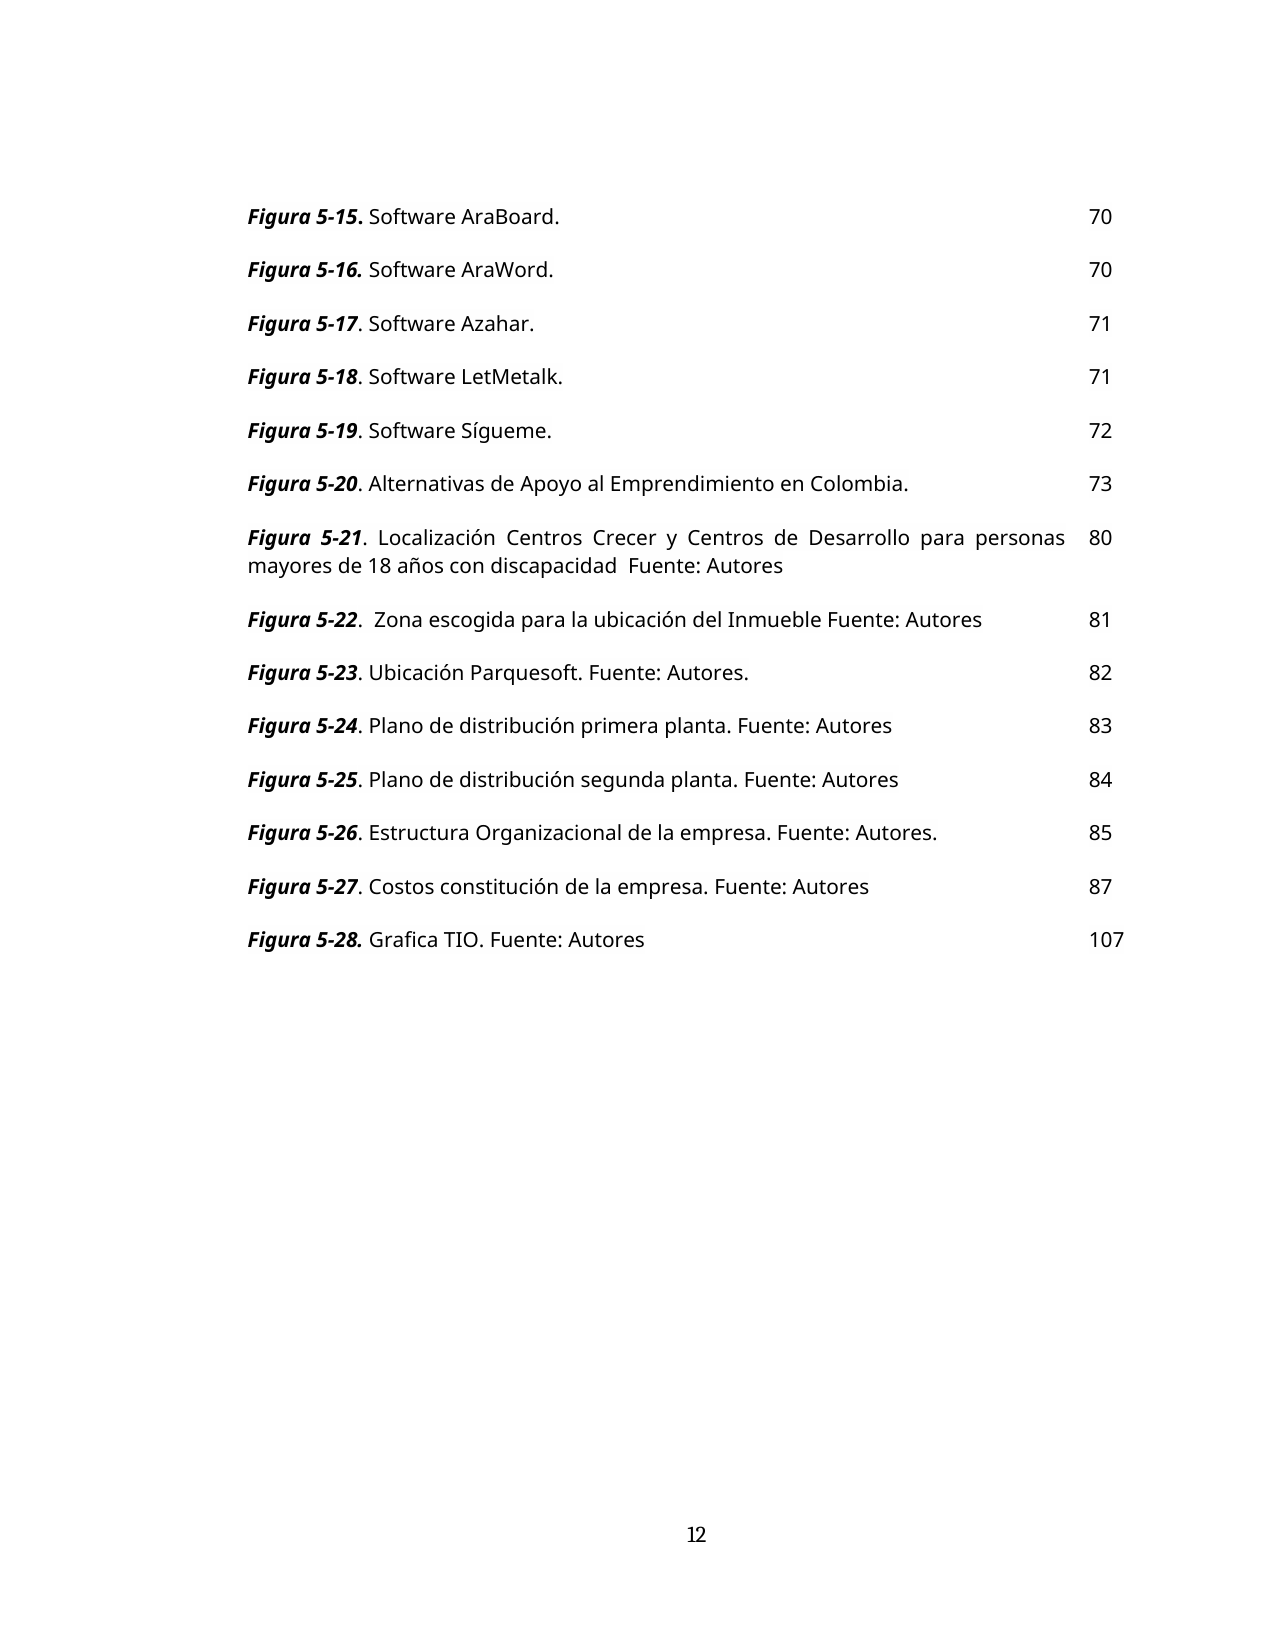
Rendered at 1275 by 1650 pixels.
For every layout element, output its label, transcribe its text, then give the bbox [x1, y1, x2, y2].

table_cell Figura 5-26. Estructura Organizacional de la empresa. Fuente: Autores. [236, 794, 1077, 847]
table_cell 85 [1077, 794, 1156, 847]
table_cell 71 [1077, 284, 1156, 337]
table_cell 82 [1077, 633, 1156, 687]
table_cell Figura 5-19. Software Sígueme. [236, 391, 1077, 444]
table_cell Figura 5-24. Plano de distribución primera planta. Fuente: Autores [236, 687, 1077, 740]
table_cell 71 [1077, 338, 1156, 391]
table_cell Figura 5-25. Plano de distribución segunda planta. Fuente: Autores [236, 740, 1077, 793]
table_cell Figura 5-23. Ubicación Parquesoft. Fuente: Autores. [236, 633, 1077, 687]
table_cell 70 [1077, 231, 1156, 284]
table_cell 70 [1077, 177, 1156, 231]
table_cell 80 [1077, 498, 1156, 580]
table_cell 87 [1077, 847, 1156, 900]
table_cell Figura 5-15. Software AraBoard. [236, 177, 1077, 231]
table_cell Figura 5-22. Zona escogida para la ubicación del Inmueble Fuente: Autores [236, 580, 1077, 633]
table_cell 107 [1077, 900, 1156, 954]
table_cell Figura 5-21. Localización Centros Crecer y Centros de Desarrollo para personas mayores de 18 años con discapacidad Fuente: Autores [236, 498, 1077, 580]
table_cell 72 [1077, 391, 1156, 444]
table_cell 83 [1077, 687, 1156, 740]
table_cell 84 [1077, 740, 1156, 793]
table_cell Figura 5-20. Alternativas de Apoyo al Emprendimiento en Colombia. [236, 444, 1077, 498]
table_cell 73 [1077, 444, 1156, 498]
table_cell Figura 5-16. Software AraWord. [236, 231, 1077, 284]
table_cell Figura 5-28. Grafica TIO. Fuente: Autores [236, 900, 1077, 954]
table_cell 81 [1077, 580, 1156, 633]
table_cell Figura 5-18. Software LetMetalk. [236, 338, 1077, 391]
table_cell Figura 5-17. Software Azahar. [236, 284, 1077, 337]
table_cell Figura 5-27. Costos constitución de la empresa. Fuente: Autores [236, 847, 1077, 900]
